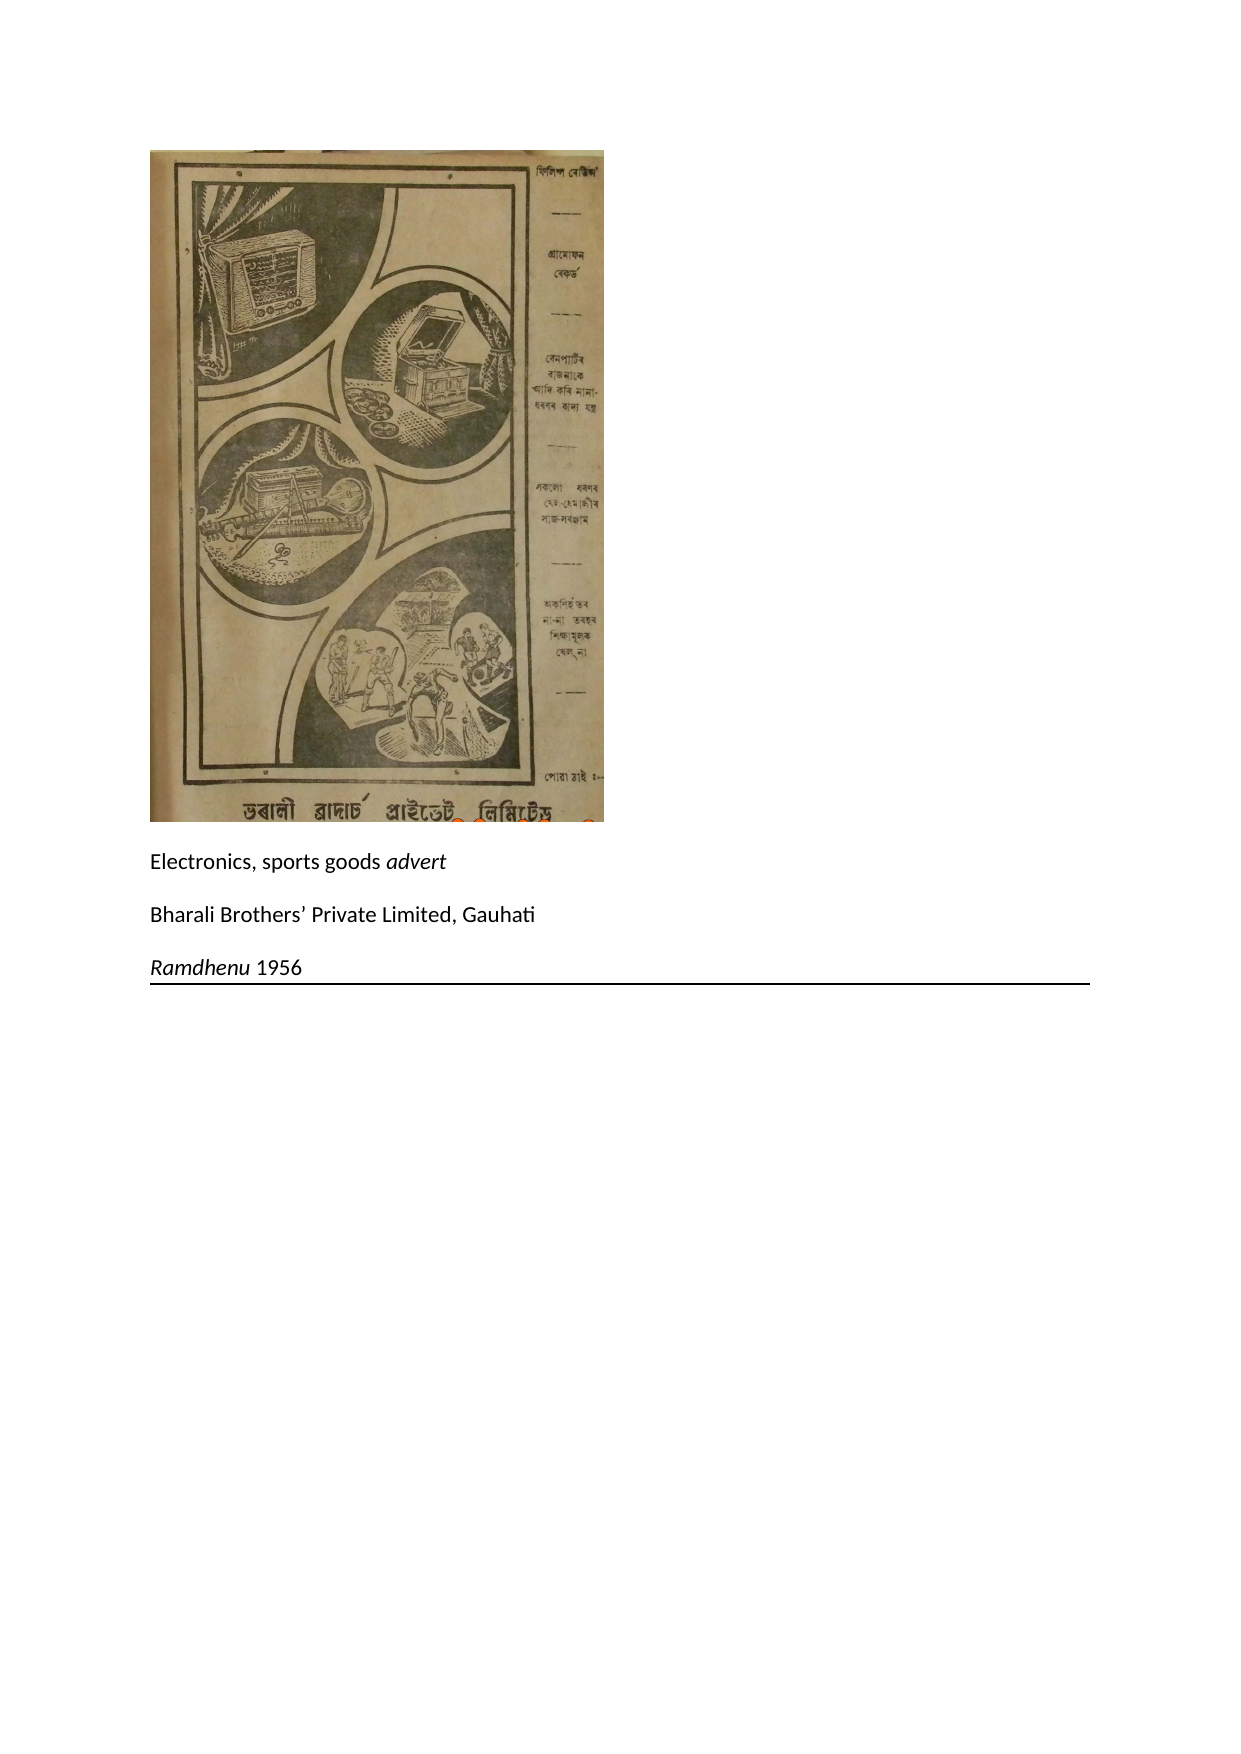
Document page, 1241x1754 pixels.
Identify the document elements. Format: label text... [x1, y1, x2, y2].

picture [150, 150, 604, 822]
text Bharali Brothers’ Private Limited, Gauhati [150, 900, 1090, 928]
text Electronics, sports goods advert [150, 847, 1090, 875]
text Ramdhenu 1956 [150, 953, 1090, 983]
